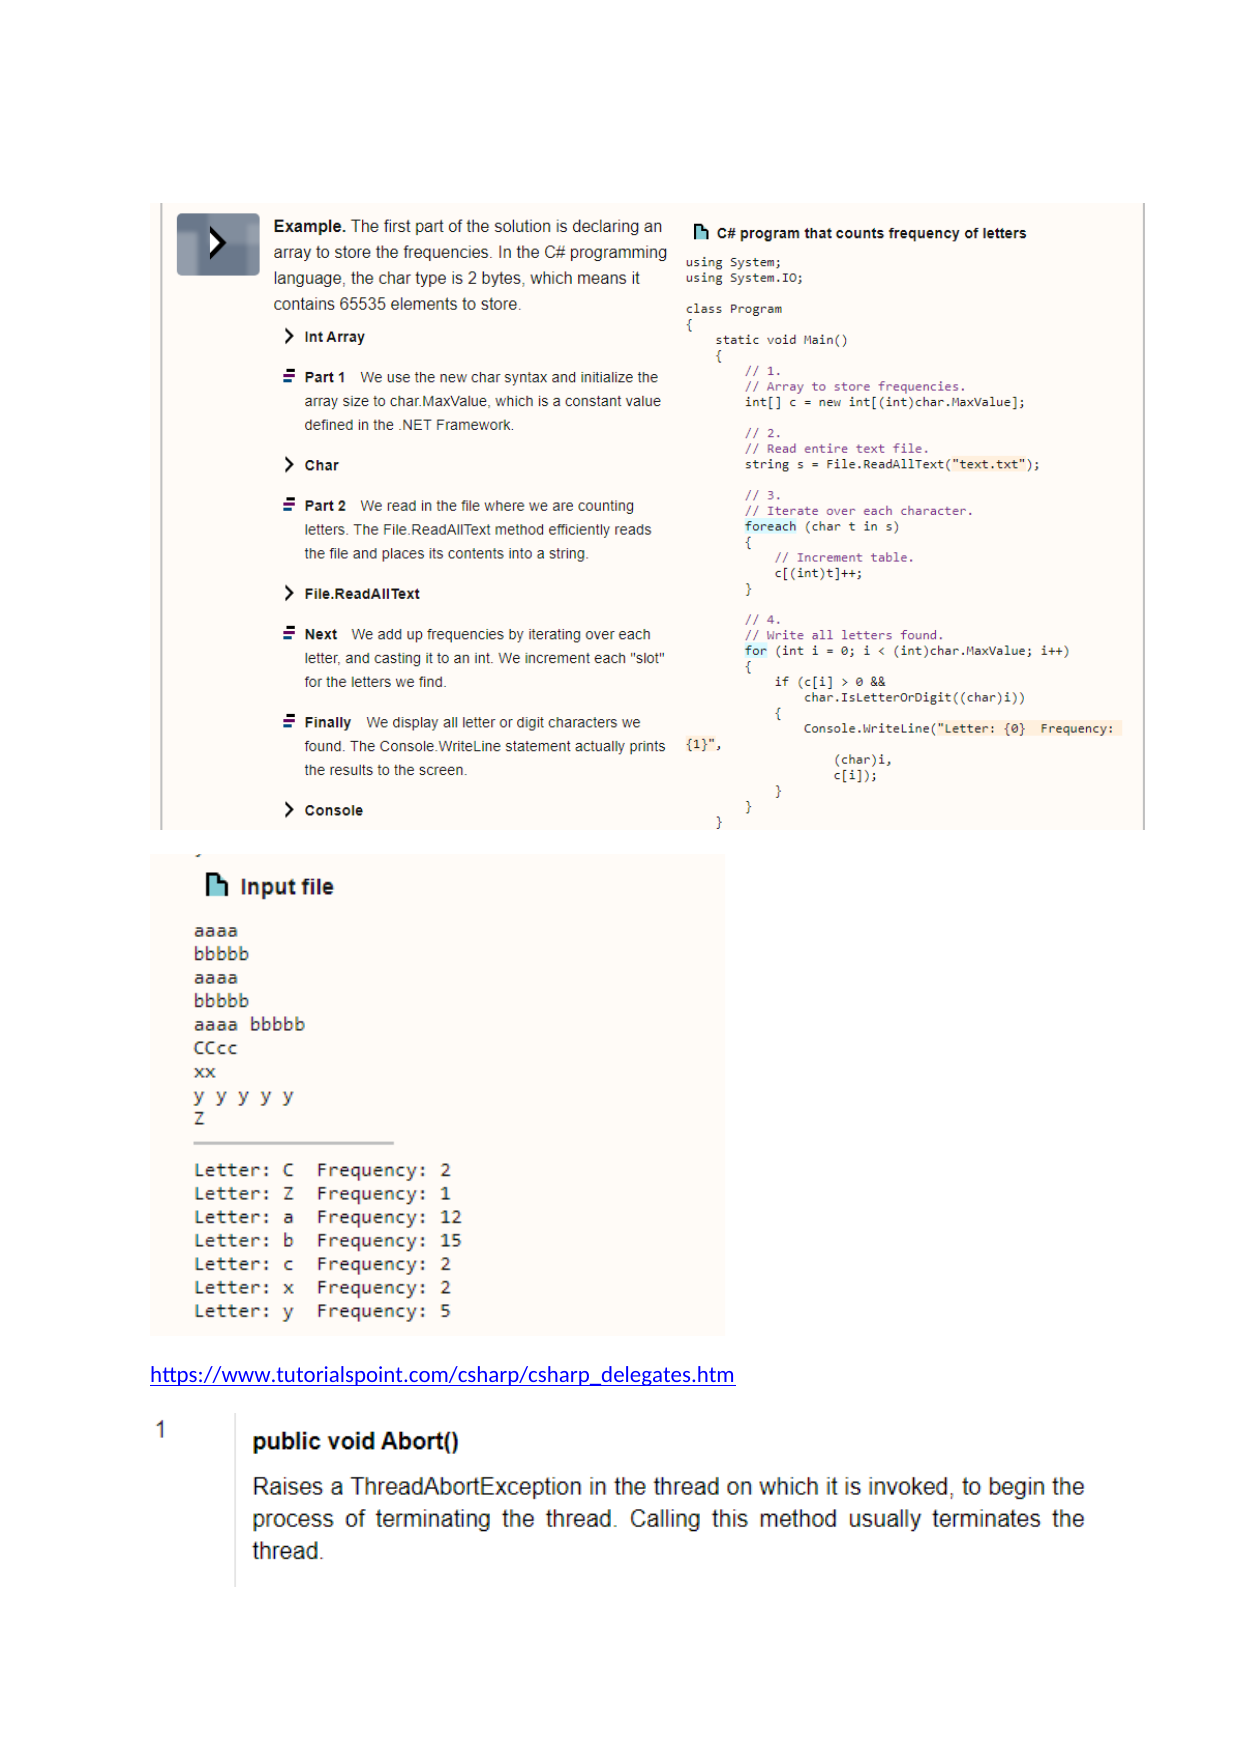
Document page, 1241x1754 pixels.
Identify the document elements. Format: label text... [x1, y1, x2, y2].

text https://www.tutorialspoint.com/csharp/csharp_delegates.htm [150, 1361, 1090, 1389]
picture [150, 203, 1146, 830]
picture [150, 1413, 1091, 1587]
picture [150, 854, 725, 1336]
